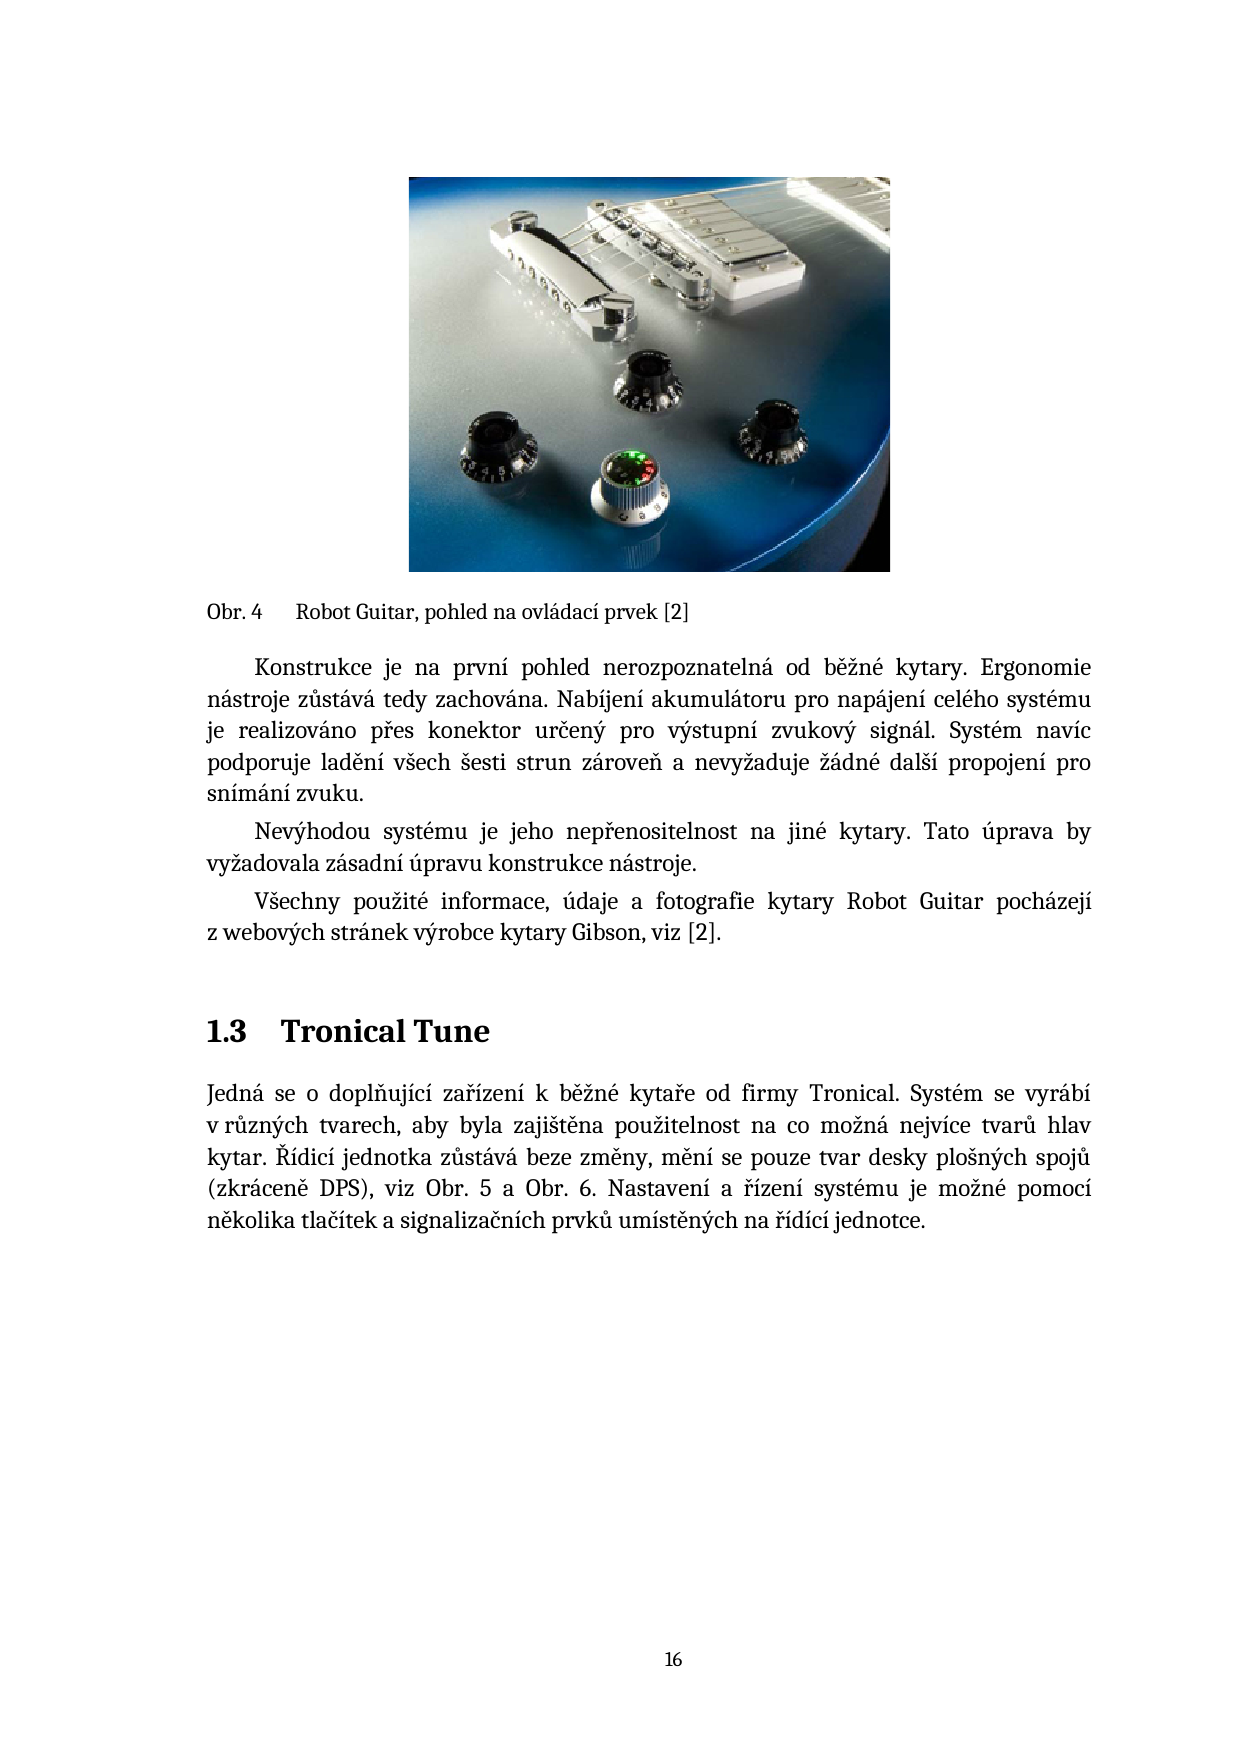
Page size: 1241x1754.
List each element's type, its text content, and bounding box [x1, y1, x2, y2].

picture [577, 531, 584, 538]
text Nevýhodou systému je jeho nepřenositelnost na jiné kytary. Tato úprava by vyžadovala zásadní úpravu konstrukce nástroje. [207, 817, 1092, 877]
text Obr. 4 Robot Guitar, pohled na ovládací prvek [2] [207, 599, 1092, 626]
subtitle Tronical Tune [207, 1012, 1092, 1051]
text Jedná se o doplňující zařízení k běžné kytaře od firmy Tronical. Systém se vyrábí v různých tvarech, aby byla zajištěna použitelnost na co možná nejvíce tvarů hlav kytar. Řídicí jednotka zůstává beze změny, mění se pouze tvar desky plošných spojů (zkráceně DPS), viz obr. 5 a obr. 6. Nastavení a řízení systému je možné pomocí několika tlačítek a signalizačních prvků umístěných na řídící jednotce. [207, 1079, 1092, 1234]
picture [408, 177, 891, 572]
picture [533, 548, 540, 557]
text Konstrukce je na první pohled nerozpoznatelná od běžné kytary. Ergonomie nástroje zůstává tedy zachována. Nabíjení akumulátoru pro napájení celého systému je realizováno přes konektor určený pro výstupní zvukový signál. Systém navíc podporuje ladění všech šesti strun zároveň a nevyžaduje žádné další propojení pro snímání zvuku. [207, 653, 1092, 808]
text Všechny použité informace, údaje a fotografie kytary Robot Guitar pocházejí z webových stránek výrobce kytary Gibson, viz [2]. [207, 887, 1092, 947]
